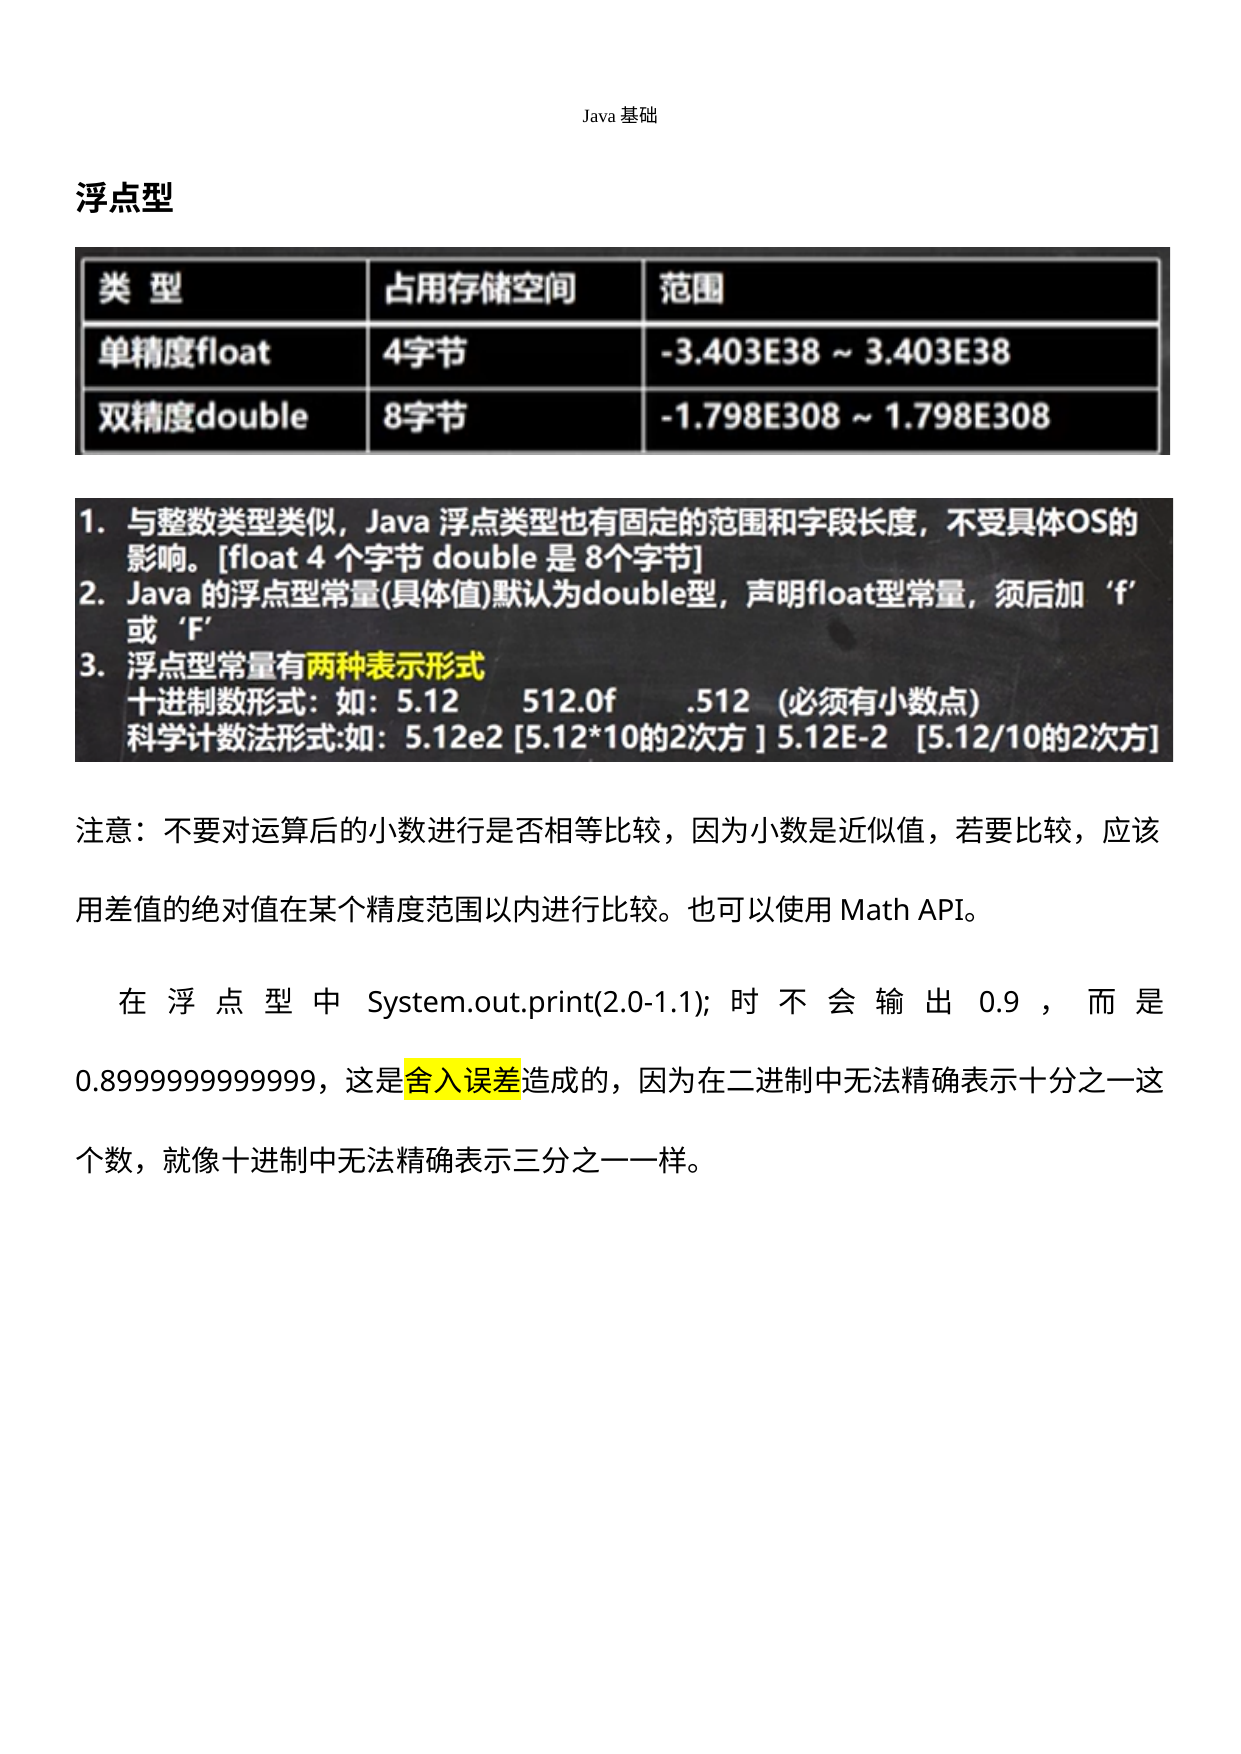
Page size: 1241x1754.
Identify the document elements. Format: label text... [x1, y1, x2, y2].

text 在浮点型中System.out.print(2.0-1.1);时不会输出0.9，而是0.8999999999999，这是舍入误差造成的，因为在二进制中无法精确表示十分之一这个数，就像十进制中无法精确表示三分之一一样。 [75, 960, 1165, 1198]
text 注意：不要对运算后的小数进行是否相等比较，因为小数是近似值，若要比较，应该用差值的绝对值在某个精度范围以内进行比较。也可以使用Math API。 [75, 789, 1165, 947]
picture [75, 247, 1171, 455]
subtitle 浮点型 [75, 156, 1165, 235]
picture [75, 498, 1174, 762]
